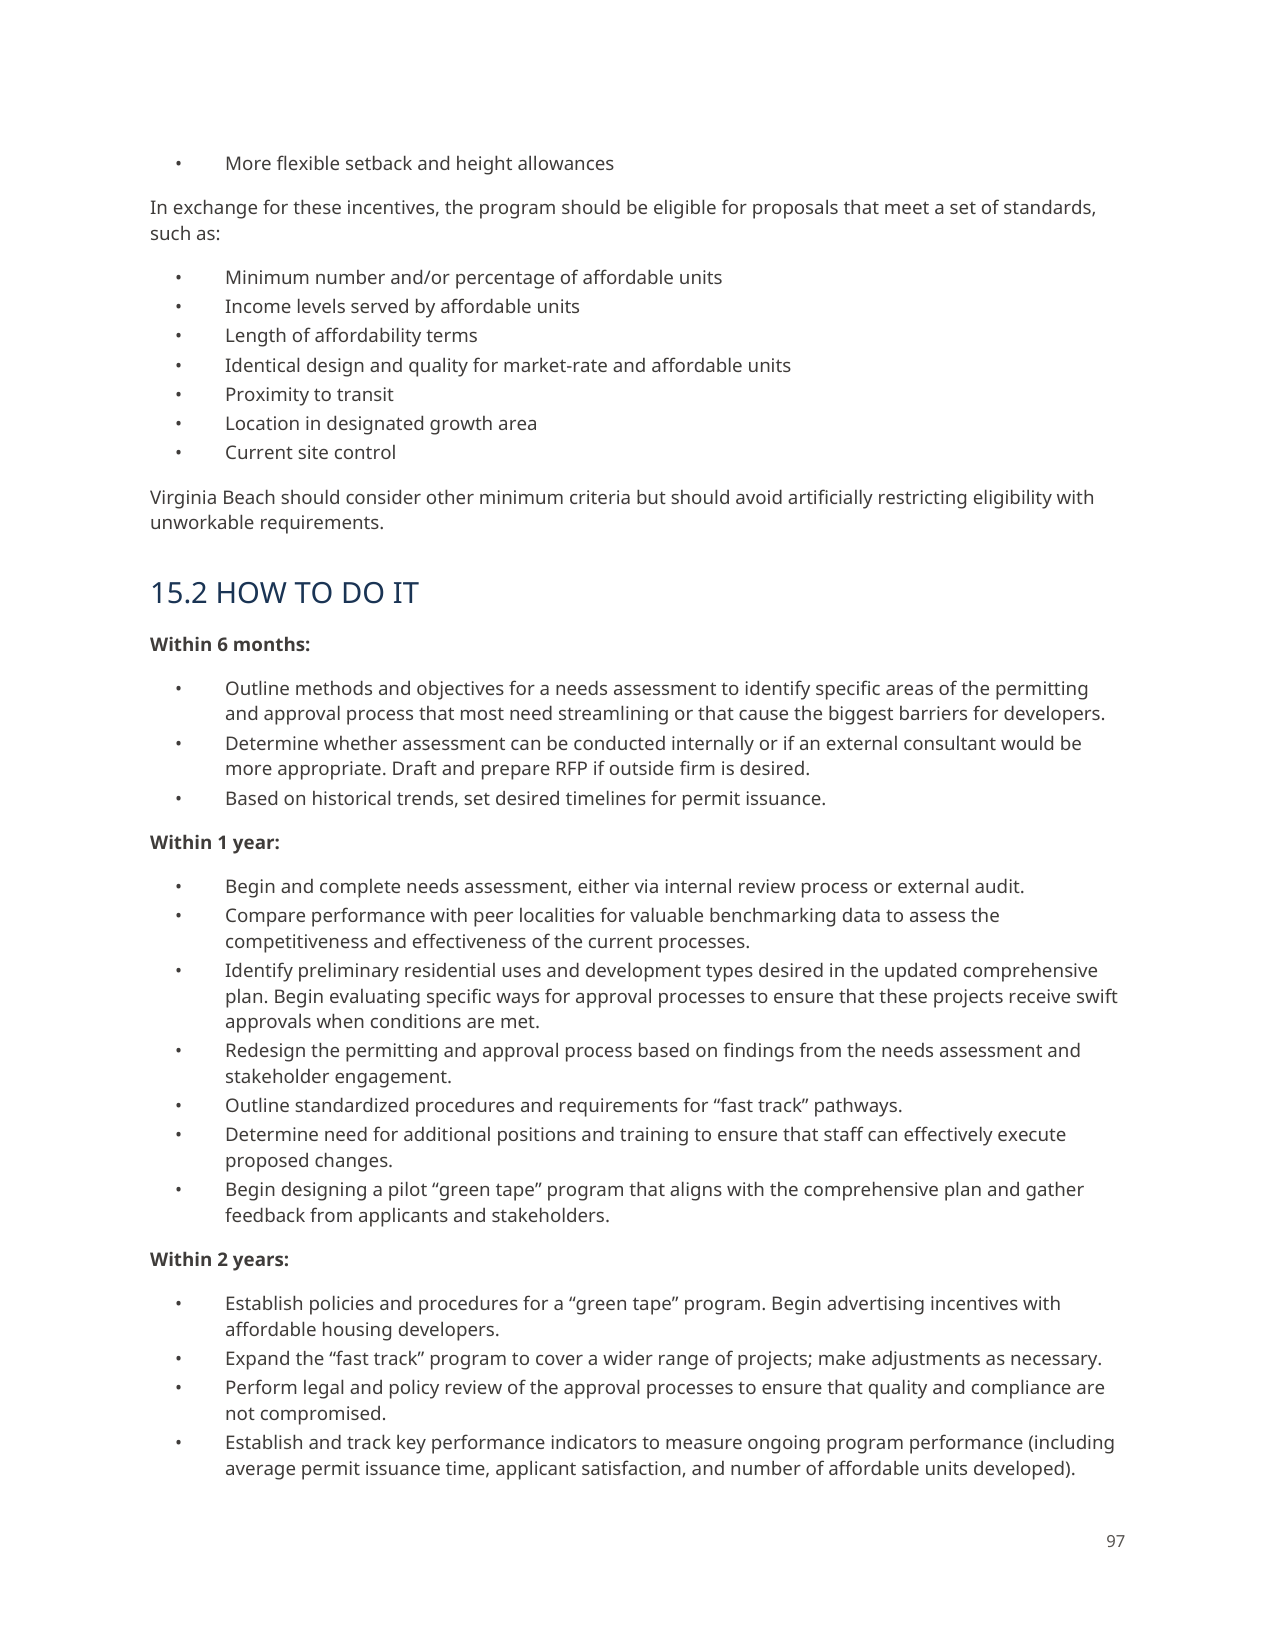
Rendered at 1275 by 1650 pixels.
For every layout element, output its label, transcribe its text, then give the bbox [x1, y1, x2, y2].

list Expand the “fast track” program to cover a wider range of projects; make adjustments as necessary. [175, 1345, 1125, 1371]
text In exchange for these incentives, the program should be eligible for proposals that meet a set of standards, such as: [150, 194, 1125, 245]
list Location in designated growth area [175, 410, 1125, 436]
text Within 2 years: [150, 1246, 1125, 1272]
subtitle 15.2 HOW TO DO IT [150, 572, 1125, 612]
list Income levels served by affordable units [175, 293, 1125, 319]
list Current site control [175, 440, 1125, 465]
list Minimum number and/or percentage of affordable units [175, 264, 1125, 289]
list More flexible setback and height allowances [175, 150, 1125, 176]
text Virginia Beach should consider other minimum criteria but should avoid artificially restricting eligibility with unworkable requirements. [150, 484, 1125, 535]
text Within 6 months: [150, 631, 1125, 656]
list Proximity to transit [175, 381, 1125, 407]
list Redesign the permitting and approval process based on findings from the needs assessment and stakeholder engagement. [175, 1038, 1125, 1089]
text Within 1 year: [150, 829, 1125, 854]
list Establish policies and procedures for a “green tape” program. Begin advertising incentives with affordable housing developers. [175, 1291, 1125, 1342]
list Based on historical trends, set desired timelines for permit issuance. [175, 785, 1125, 810]
list Identify preliminary residential uses and development types desired in the updated comprehensive plan. Begin evaluating specific ways for approval processes to ensure that these projects receive swift approvals when conditions are met. [175, 957, 1125, 1034]
list Determine need for additional positions and training to ensure that staff can effectively execute proposed changes. [175, 1122, 1125, 1173]
list Establish and track key performance indicators to measure ongoing program performance (including average permit issuance time, applicant satisfaction, and number of affordable units developed). [175, 1429, 1125, 1481]
list Length of affordability terms [175, 323, 1125, 348]
list Outline standardized procedures and requirements for “fast track” pathways. [175, 1092, 1125, 1118]
list Begin designing a pilot “green tape” program that aligns with the comprehensive plan and gather feedback from applicants and stakeholders. [175, 1177, 1125, 1228]
list Begin and complete needs assessment, either via internal review process or external audit. [175, 873, 1125, 899]
list Compare performance with peer localities for valuable benchmarking data to assess the competitiveness and effectiveness of the current processes. [175, 903, 1125, 954]
list Identical design and quality for market-rate and affordable units [175, 352, 1125, 377]
list Outline methods and objectives for a needs assessment to identify specific areas of the permitting and approval process that most need streamlining or that cause the biggest barriers for developers. [175, 675, 1125, 726]
list Perform legal and policy review of the approval processes to ensure that quality and compliance are not compromised. [175, 1375, 1125, 1426]
list Determine whether assessment can be conducted internally or if an external consultant would be more appropriate. Draft and prepare RFP if outside firm is desired. [175, 730, 1125, 781]
